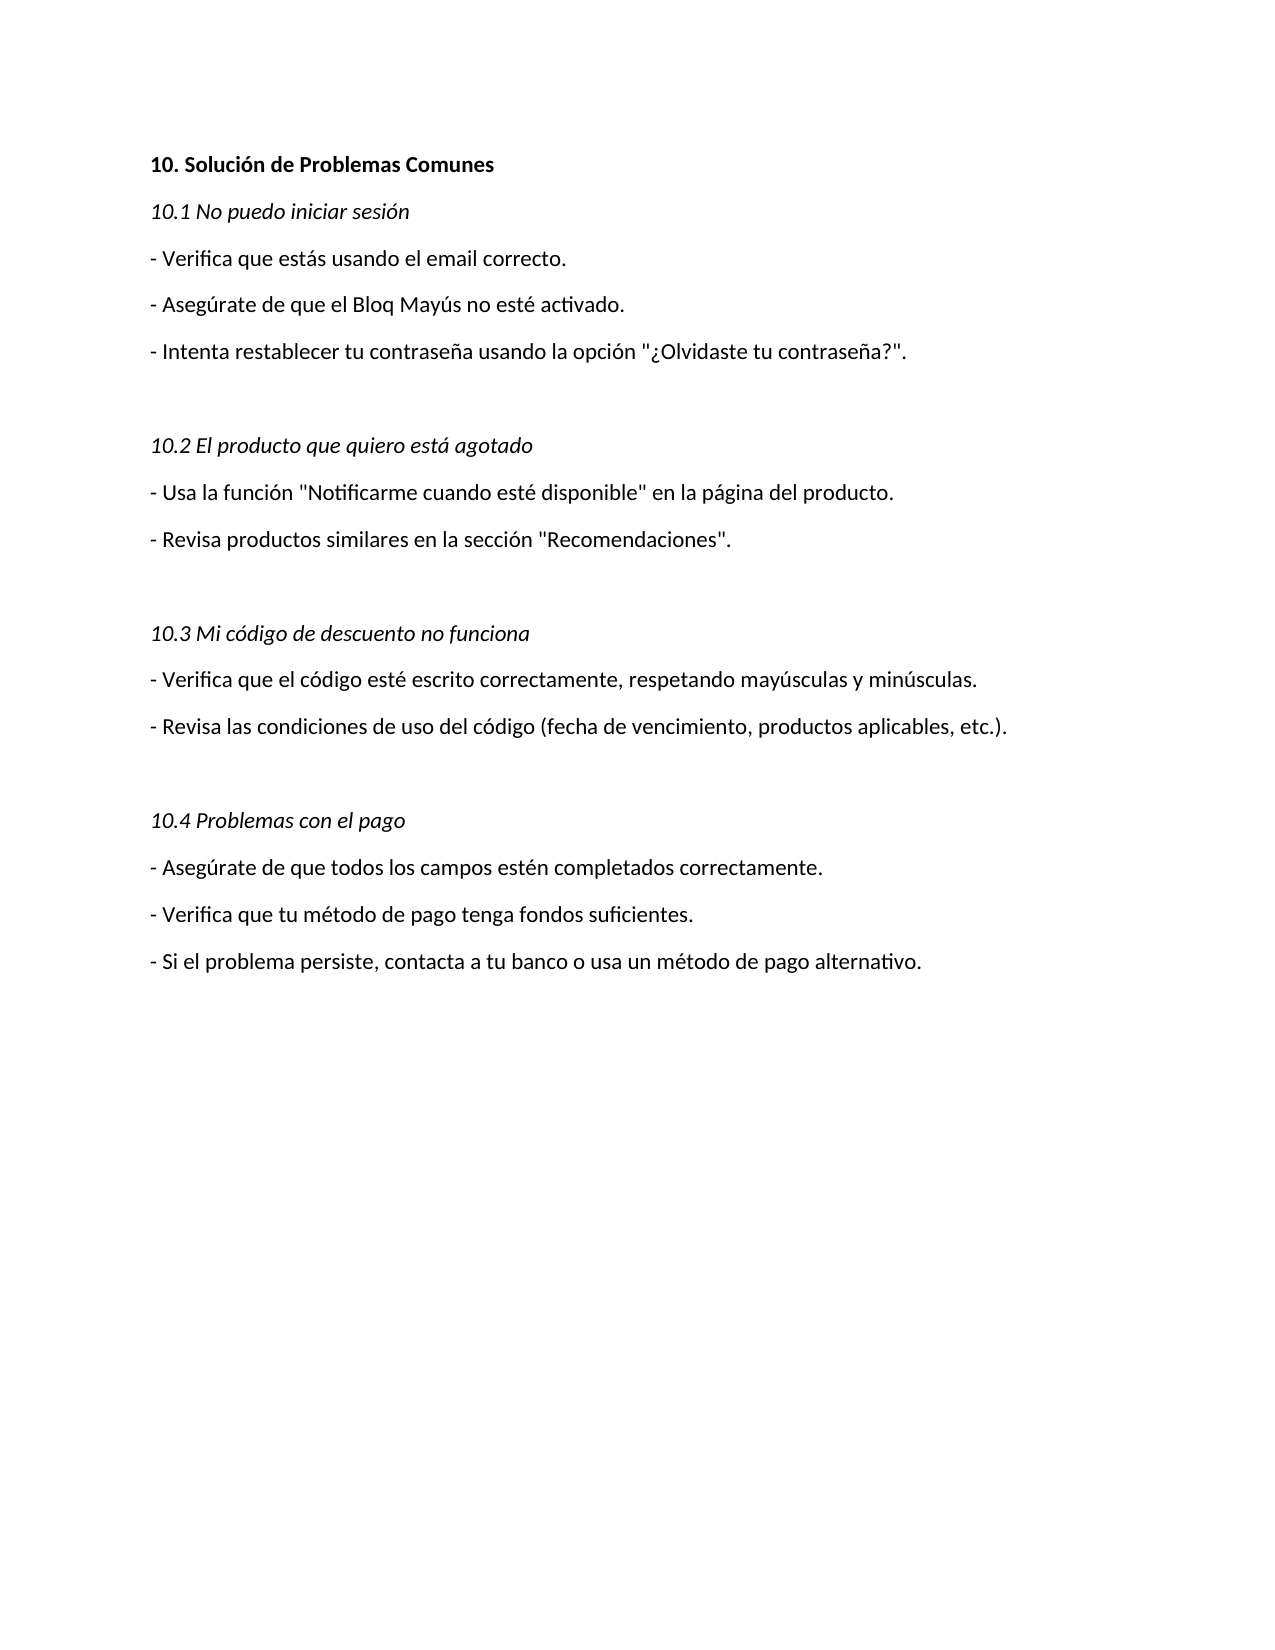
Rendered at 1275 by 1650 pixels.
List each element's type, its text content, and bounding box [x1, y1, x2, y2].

text 10. Solución de Problemas Comunes [150, 150, 1125, 178]
text 10.4 Problemas con el pago [150, 806, 1125, 834]
text - Verifica que tu método de pago tenga fondos suficientes. [150, 900, 1125, 928]
text - Asegúrate de que todos los campos estén completados correctamente. [150, 853, 1125, 881]
text - Si el problema persiste, contacta a tu banco o usa un método de pago alternativo. [150, 947, 1125, 975]
text - Revisa las condiciones de uso del código (fecha de vencimiento, productos aplicables, etc.). [150, 712, 1125, 741]
text 10.2 El producto que quiero está agotado [150, 431, 1125, 459]
text - Intenta restablecer tu contraseña usando la opción "¿Olvidaste tu contraseña?". [150, 337, 1125, 366]
text 10.3 Mi código de descuento no funciona [150, 619, 1125, 647]
text - Verifica que el código esté escrito correctamente, respetando mayúsculas y minúsculas. [150, 666, 1125, 694]
text - Revisa productos similares en la sección "Recomendaciones". [150, 525, 1125, 553]
text - Usa la función "Notificarme cuando esté disponible" en la página del producto. [150, 478, 1125, 506]
text - Asegúrate de que el Bloq Mayús no esté activado. [150, 291, 1125, 319]
text - Verifica que estás usando el email correcto. [150, 244, 1125, 272]
text 10.1 No puedo iniciar sesión [150, 197, 1125, 225]
